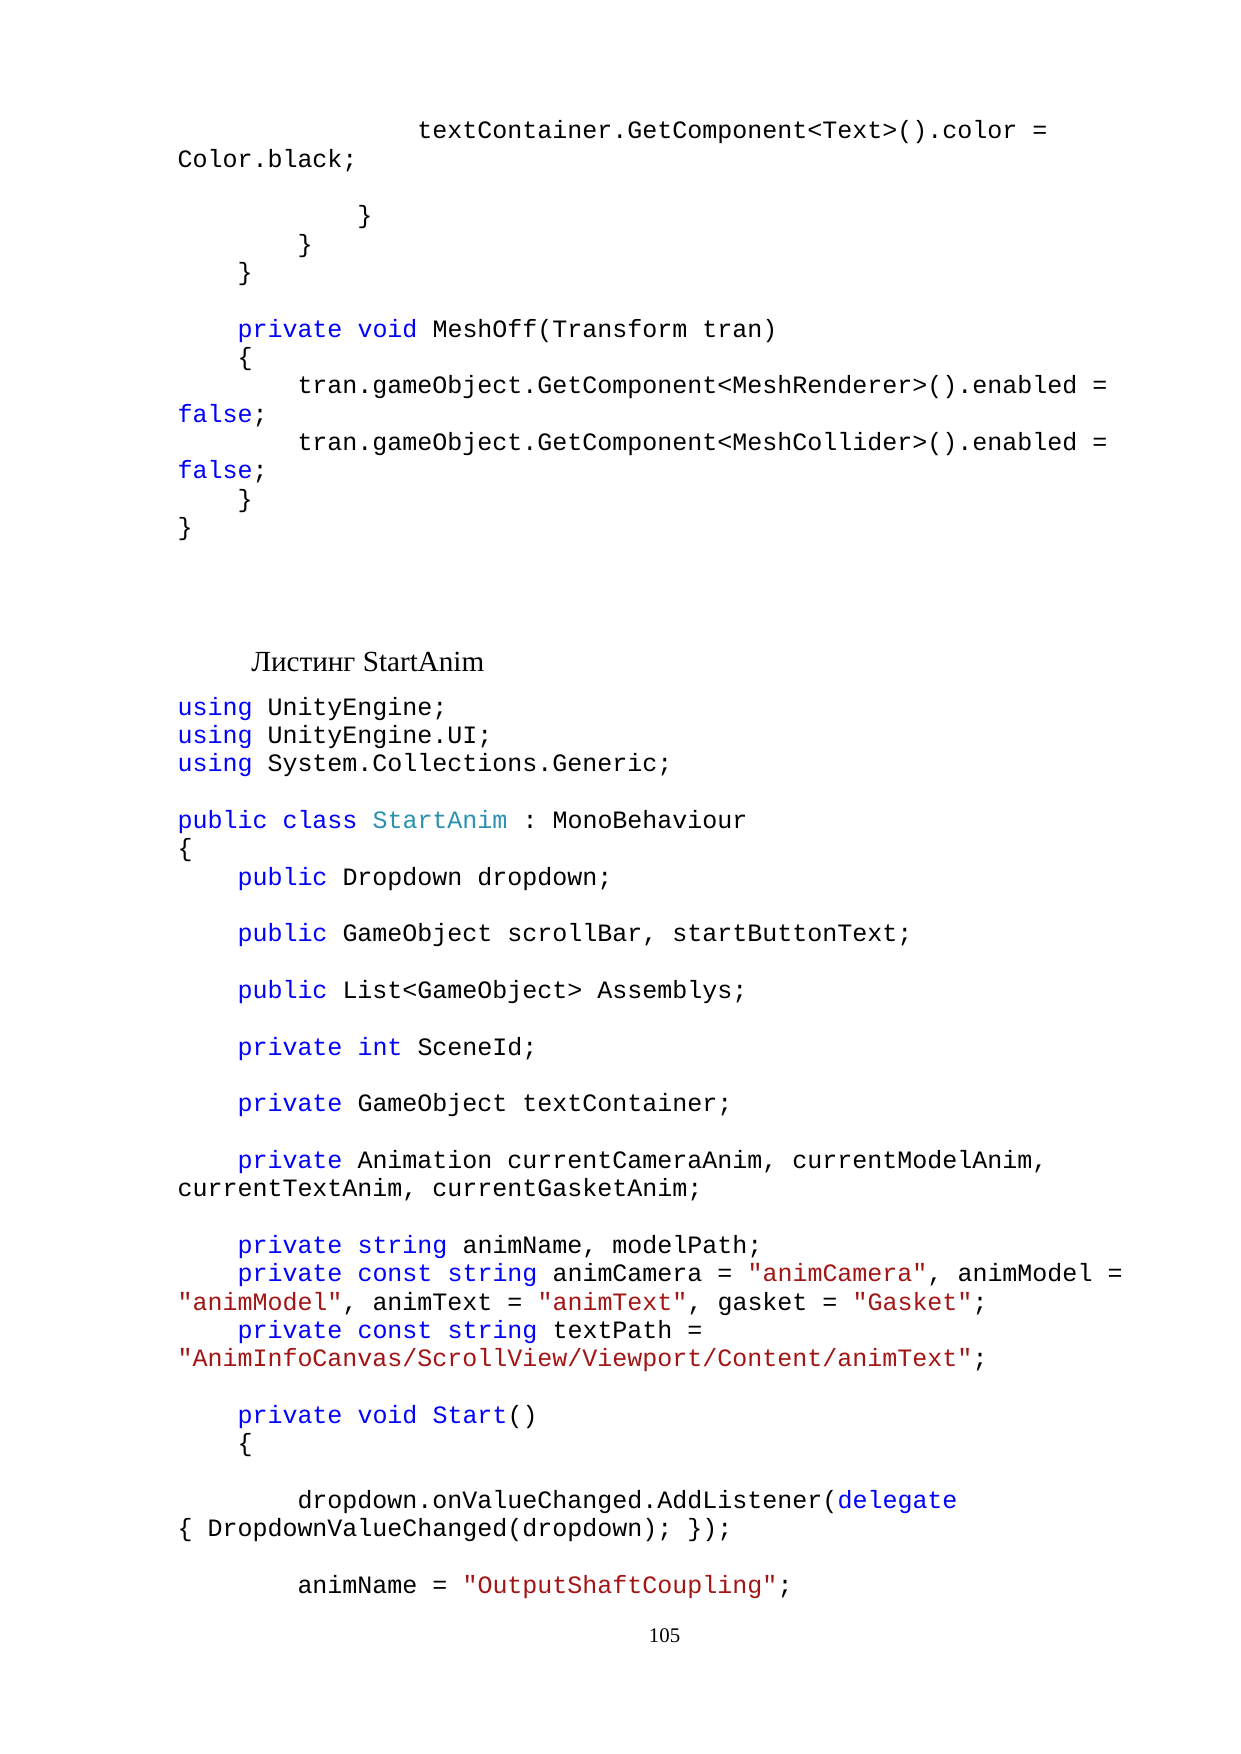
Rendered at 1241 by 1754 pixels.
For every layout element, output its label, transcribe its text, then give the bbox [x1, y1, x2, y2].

text animName = "OutputShaftCoupling"; [177, 1572, 1152, 1601]
text using System.Collections.Generic; [177, 751, 1152, 779]
text public GameObject scrollBar, startButtonText; [177, 921, 1152, 949]
text public List<GameObject> Assemblys; [177, 977, 1152, 1006]
text private const string animCamera = "animCamera", animModel = "animModel", animText = "animText", gasket = "Gasket"; [177, 1261, 1152, 1317]
text using UnityEngine; [177, 694, 1152, 722]
text private const string textPath = "AnimInfoCanvas/ScrollView/Viewport/Content/animText"; [177, 1317, 1152, 1374]
text private GameObject textContainer; [177, 1091, 1152, 1119]
text private void Start() [177, 1402, 1152, 1431]
text { [177, 836, 1152, 864]
text private void MeshOff(Transform tran) [177, 316, 1152, 345]
text public class StartAnim : MonoBehaviour [177, 807, 1152, 836]
text private int SceneId; [177, 1034, 1152, 1062]
text private Animation currentCameraAnim, currentModelAnim, currentTextAnim, currentGasketAnim; [177, 1147, 1152, 1204]
text Листинг StartAnim [177, 644, 1152, 677]
text { [177, 345, 1152, 373]
text } [177, 231, 1152, 260]
text } [177, 203, 1152, 231]
text } [177, 260, 1152, 288]
text } [177, 486, 1152, 515]
text private string animName, modelPath; [177, 1232, 1152, 1261]
text public Dropdown dropdown; [177, 864, 1152, 892]
text using UnityEngine.UI; [177, 722, 1152, 751]
text { [177, 1431, 1152, 1459]
text tran.gameObject.GetComponent<MeshRenderer>().enabled = false; [177, 373, 1152, 430]
text tran.gameObject.GetComponent<MeshCollider>().enabled = false; [177, 430, 1152, 486]
text dropdown.onValueChanged.AddListener(delegate { DropdownValueChanged(dropdown); }); [177, 1487, 1152, 1544]
text textContainer.GetComponent<Text>().color = Color.black; [177, 118, 1152, 175]
text } [177, 515, 1152, 543]
